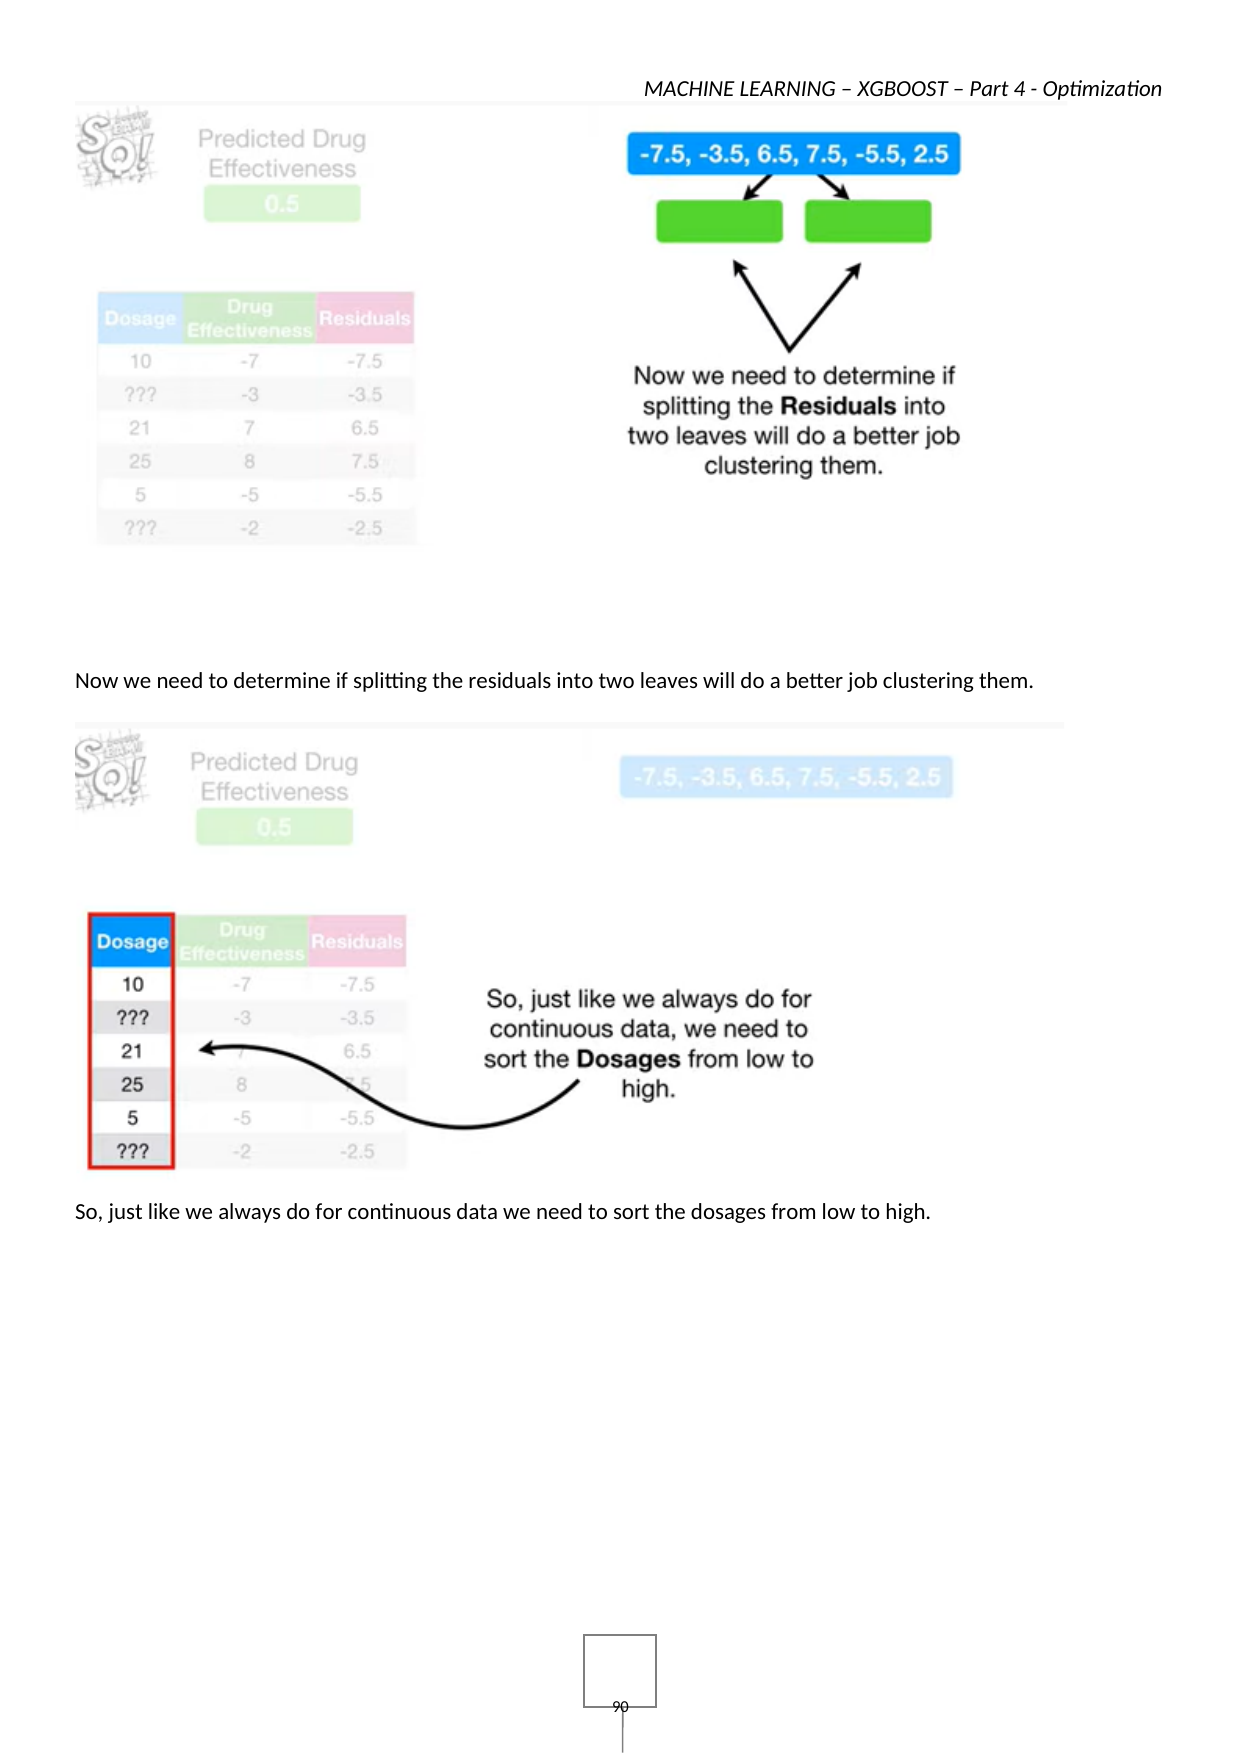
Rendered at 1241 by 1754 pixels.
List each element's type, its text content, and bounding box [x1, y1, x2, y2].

picture [75, 722, 1065, 1197]
picture [75, 101, 1068, 666]
text Now we need to determine if splitting the residuals into two leaves will do a better job clustering them. [75, 666, 1165, 694]
text So, just like we always do for continuous data we need to sort the dosages from low to high. [75, 1197, 1165, 1225]
